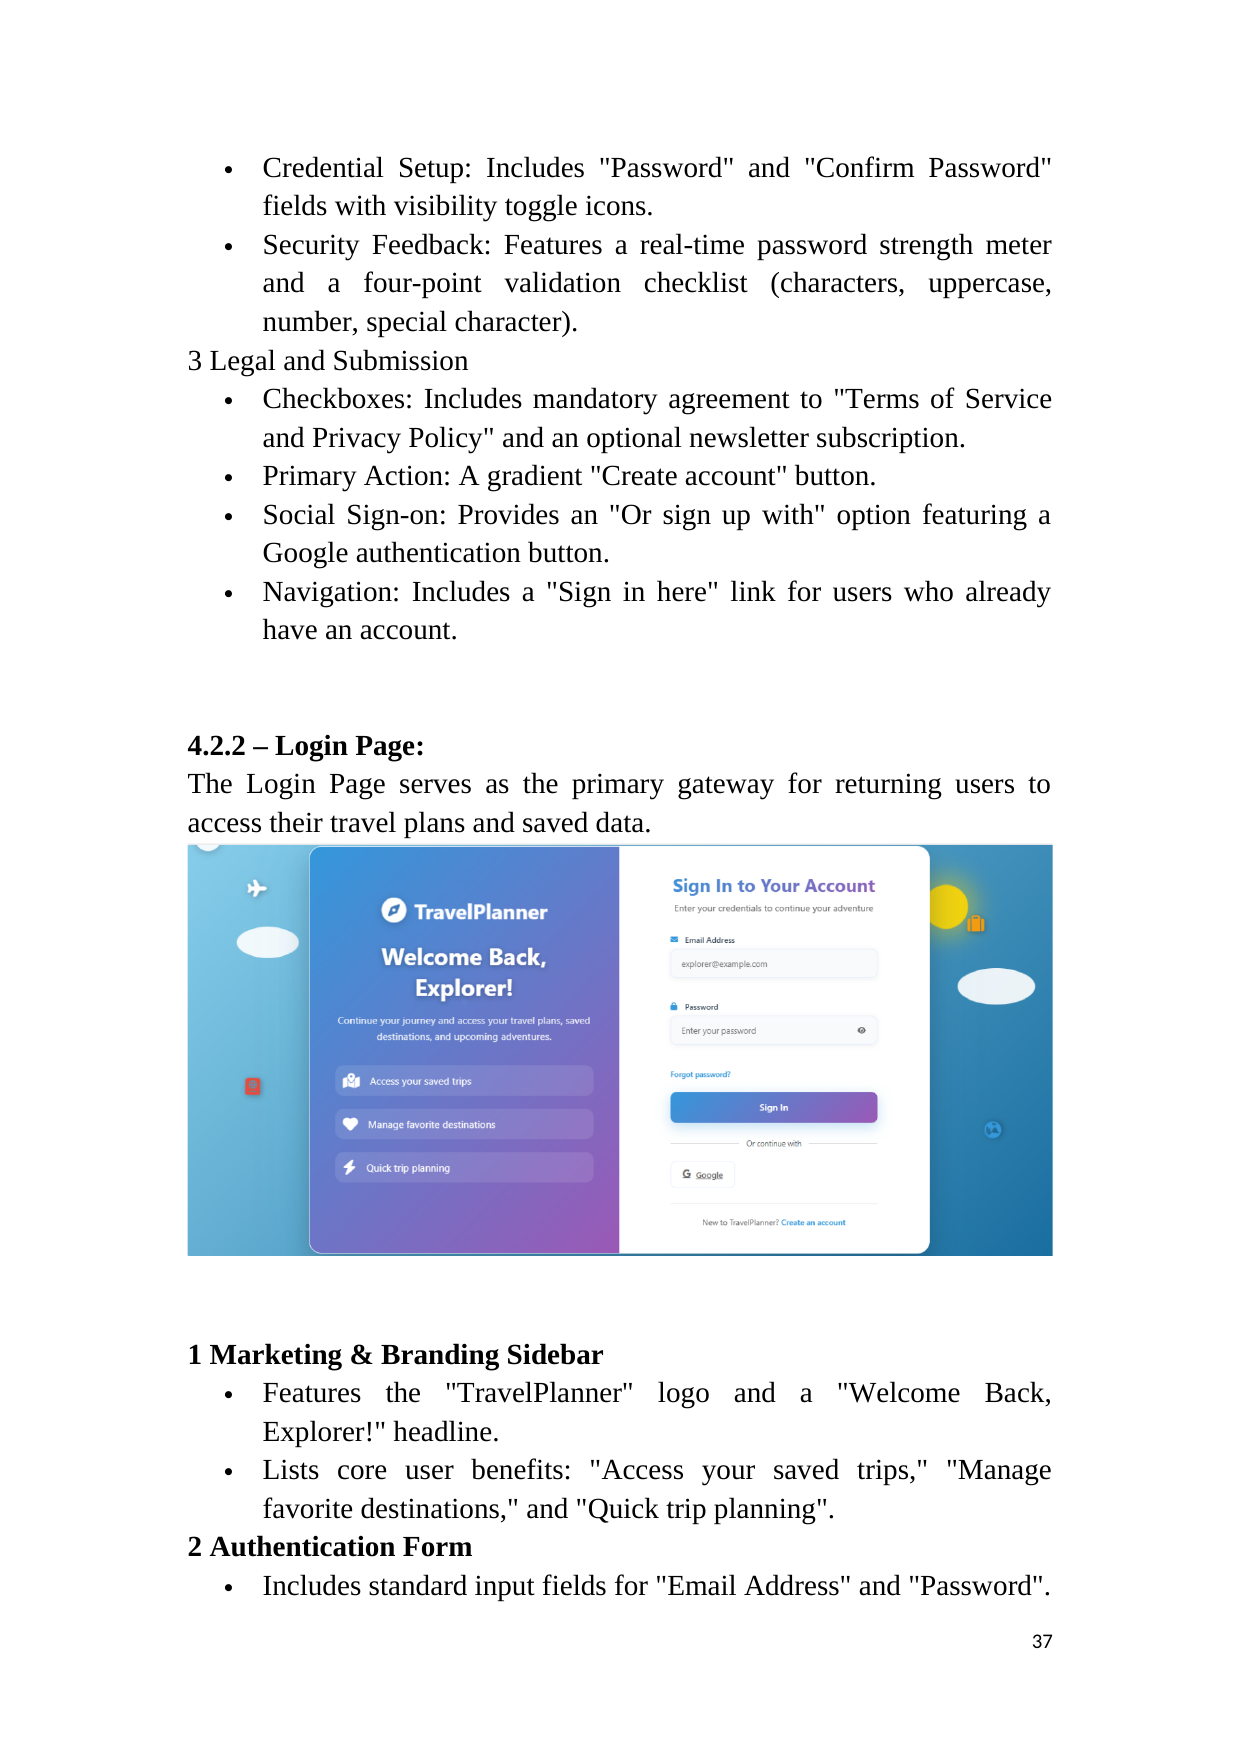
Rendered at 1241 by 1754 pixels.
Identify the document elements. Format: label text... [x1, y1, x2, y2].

list Lists core user benefits: "Access your saved trips," "Manage favorite destinations," and "Quick trip planning". [225, 1452, 1053, 1524]
text The Login Page serves as the primary gateway for returning users to access their travel plans and saved data. [187, 767, 1053, 839]
text 1 Marketing & Branding Sidebar [187, 1337, 1053, 1370]
list Social Sign-on: Provides an "Or sign up with" option featuring a Google authentication button. [225, 497, 1053, 569]
text 3 Legal and Submission [187, 343, 1053, 376]
list Primary Action: A gradient "Create account" button. [225, 458, 1053, 492]
list Credential Setup: Includes "Password" and "Confirm Password" fields with visibility toggle icons. [225, 150, 1053, 222]
list Navigation: Includes a "Sign in here" link for users who already have an account. [225, 574, 1053, 646]
text 2 Authentication Form [187, 1529, 1053, 1563]
list Security Feedback: Features a real-time password strength meter and a four-point validation checklist (characters, uppercase, number, special character). [225, 227, 1053, 338]
picture [187, 843, 1053, 1256]
list Includes standard input fields for "Email Address" and "Password". [225, 1568, 1053, 1602]
list Checkboxes: Includes mandatory agreement to "Terms of Service and Privacy Policy" and an optional newsletter subscription. [225, 381, 1053, 453]
text 4.2.2 – Login Page: [187, 728, 1053, 762]
list Features the "TravelPlanner" logo and a "Welcome Back, Explorer!" headline. [225, 1375, 1053, 1447]
